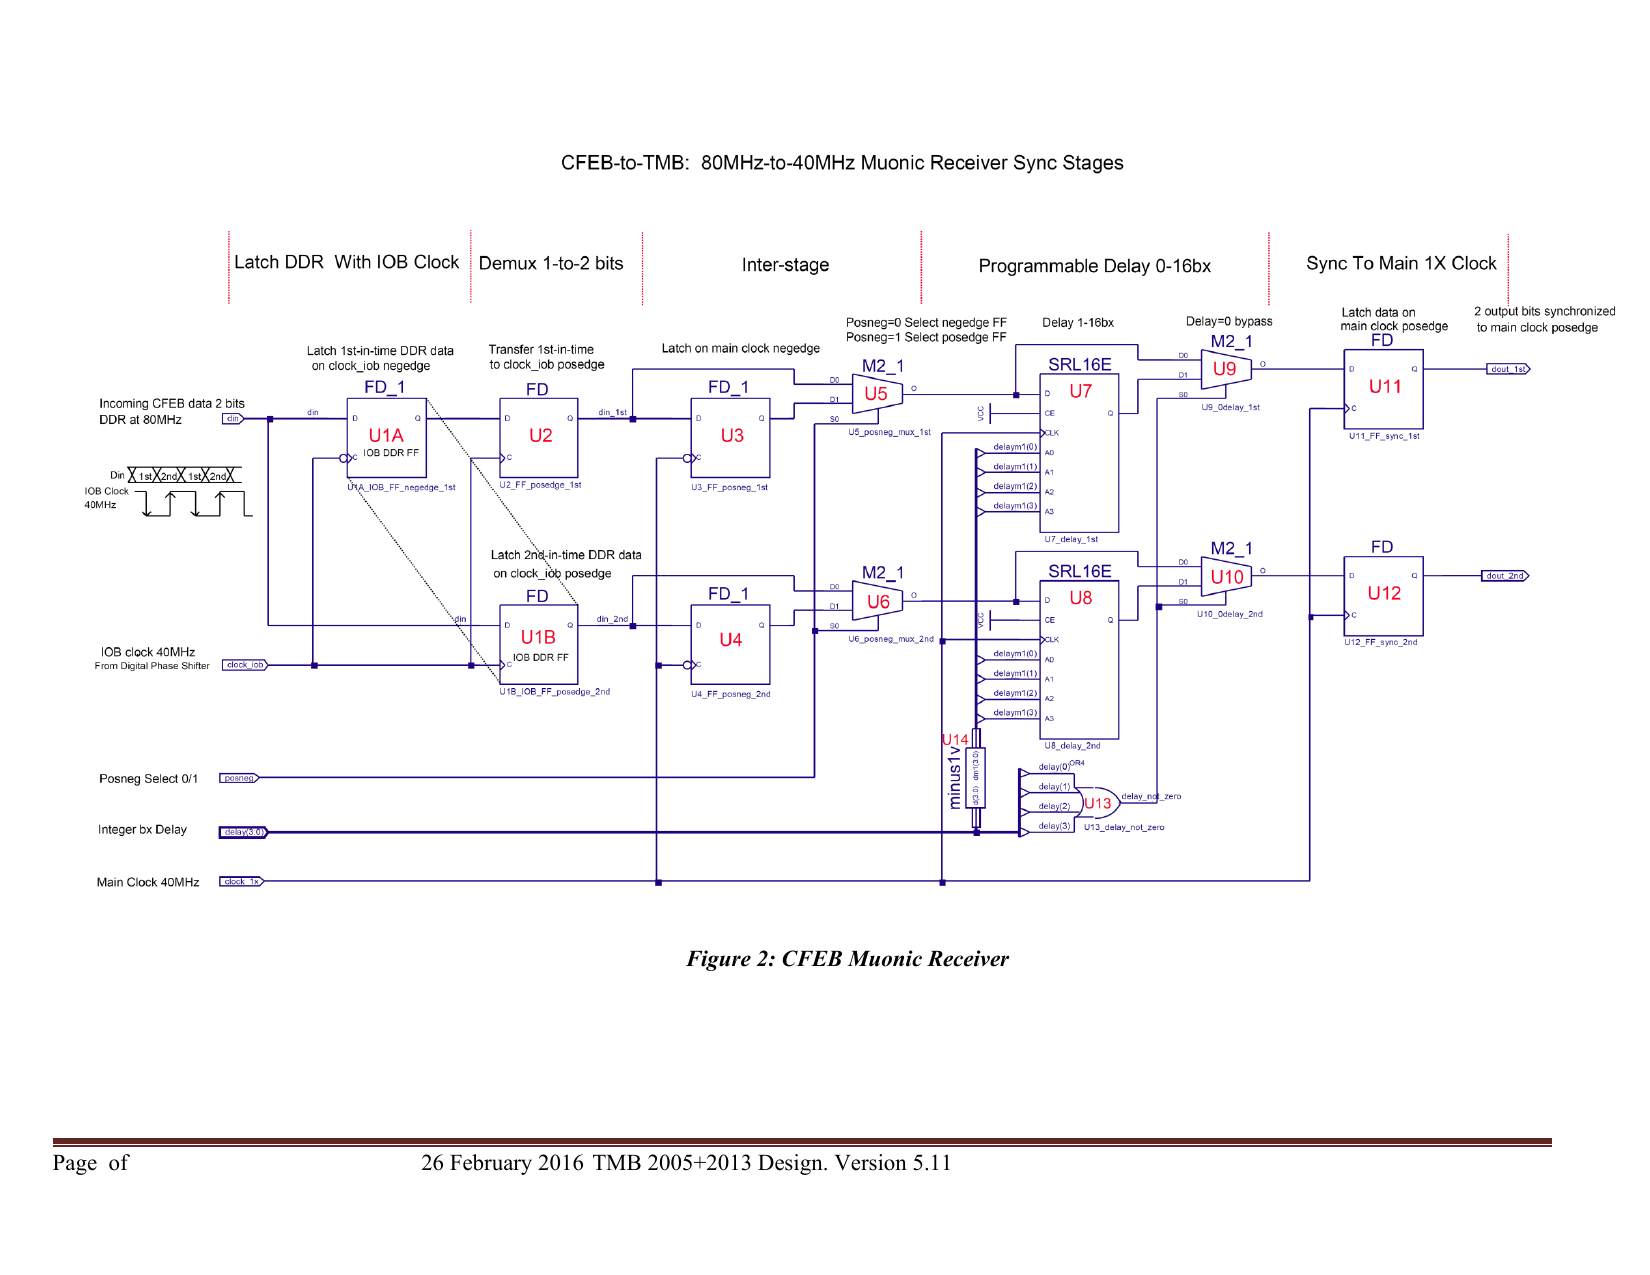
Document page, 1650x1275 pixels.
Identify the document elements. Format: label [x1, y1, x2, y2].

picture [77, 135, 1617, 932]
